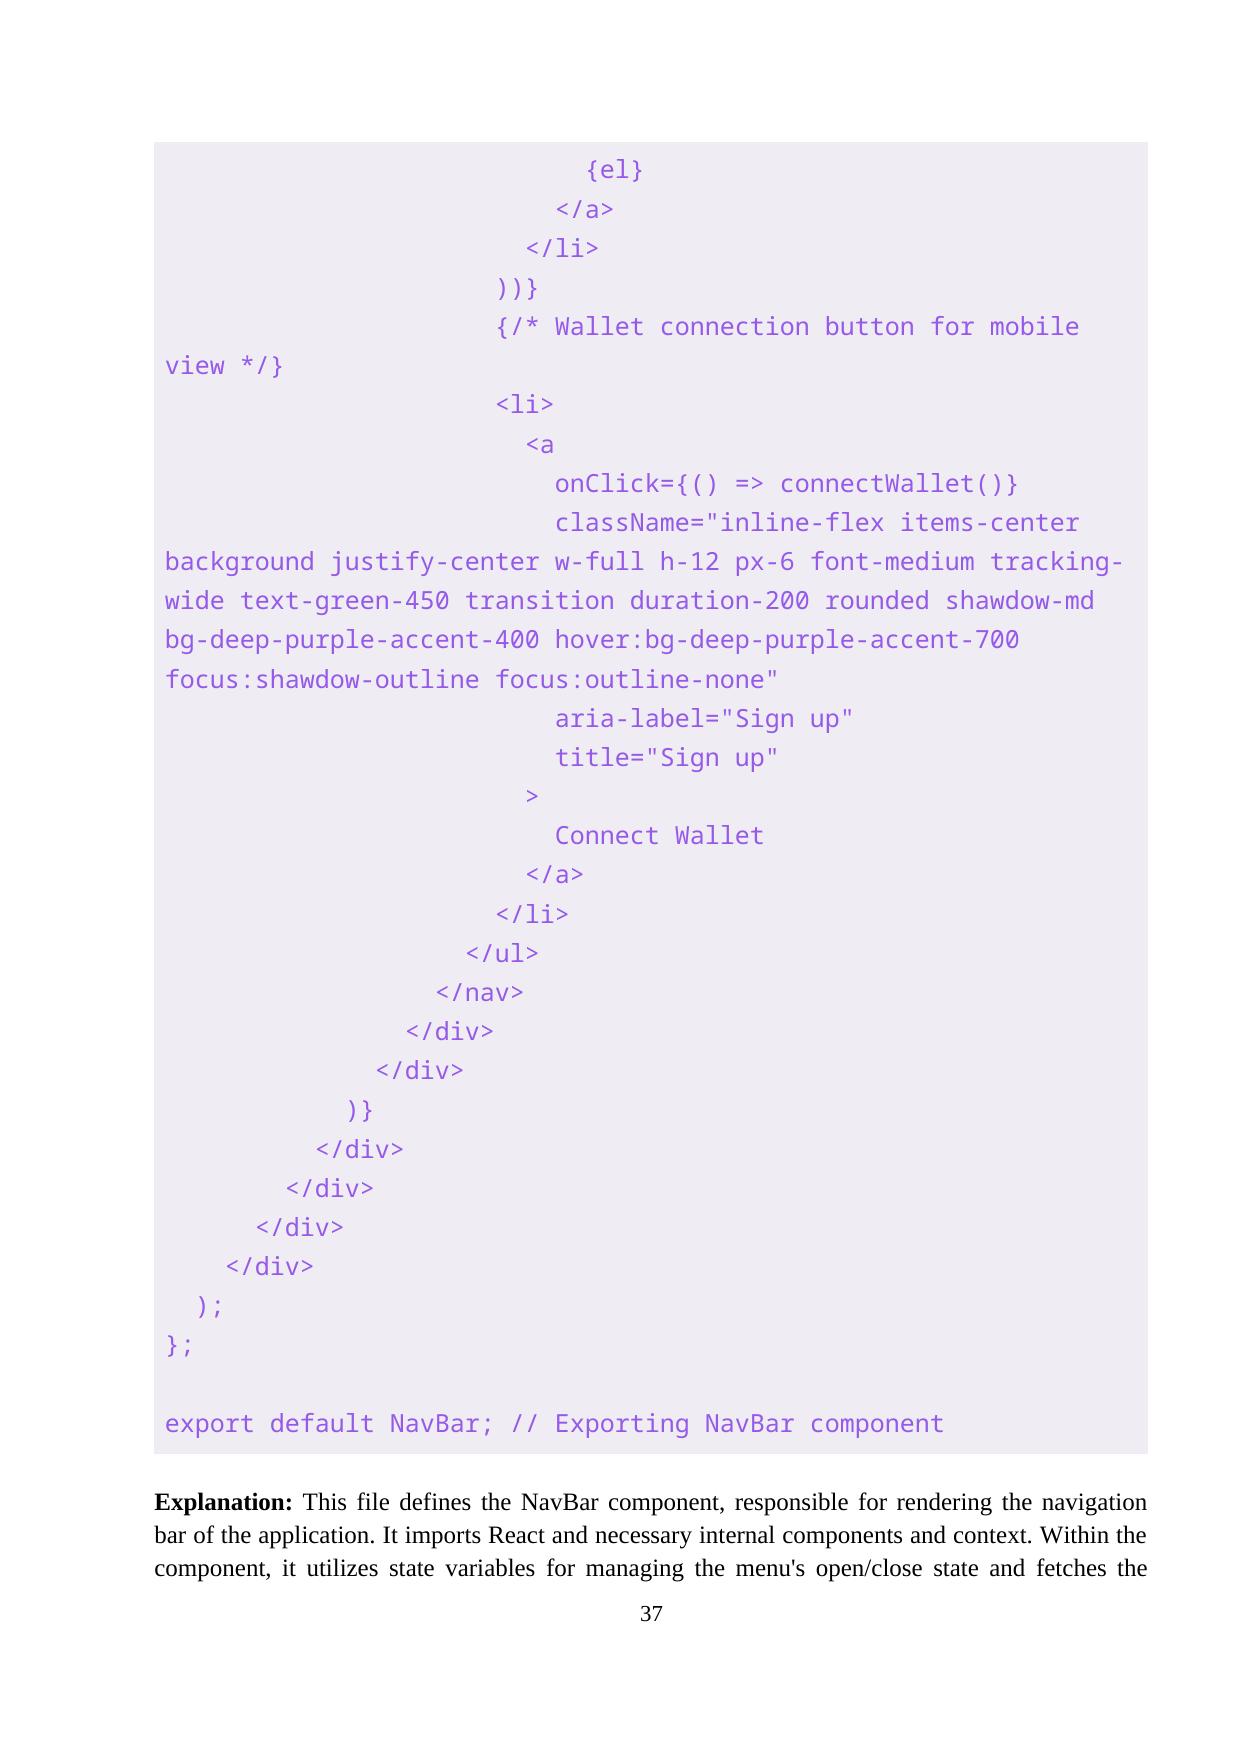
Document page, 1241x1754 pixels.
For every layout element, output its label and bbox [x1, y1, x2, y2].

table_header [154, 142, 1148, 1454]
text [154, 1487, 1148, 1582]
